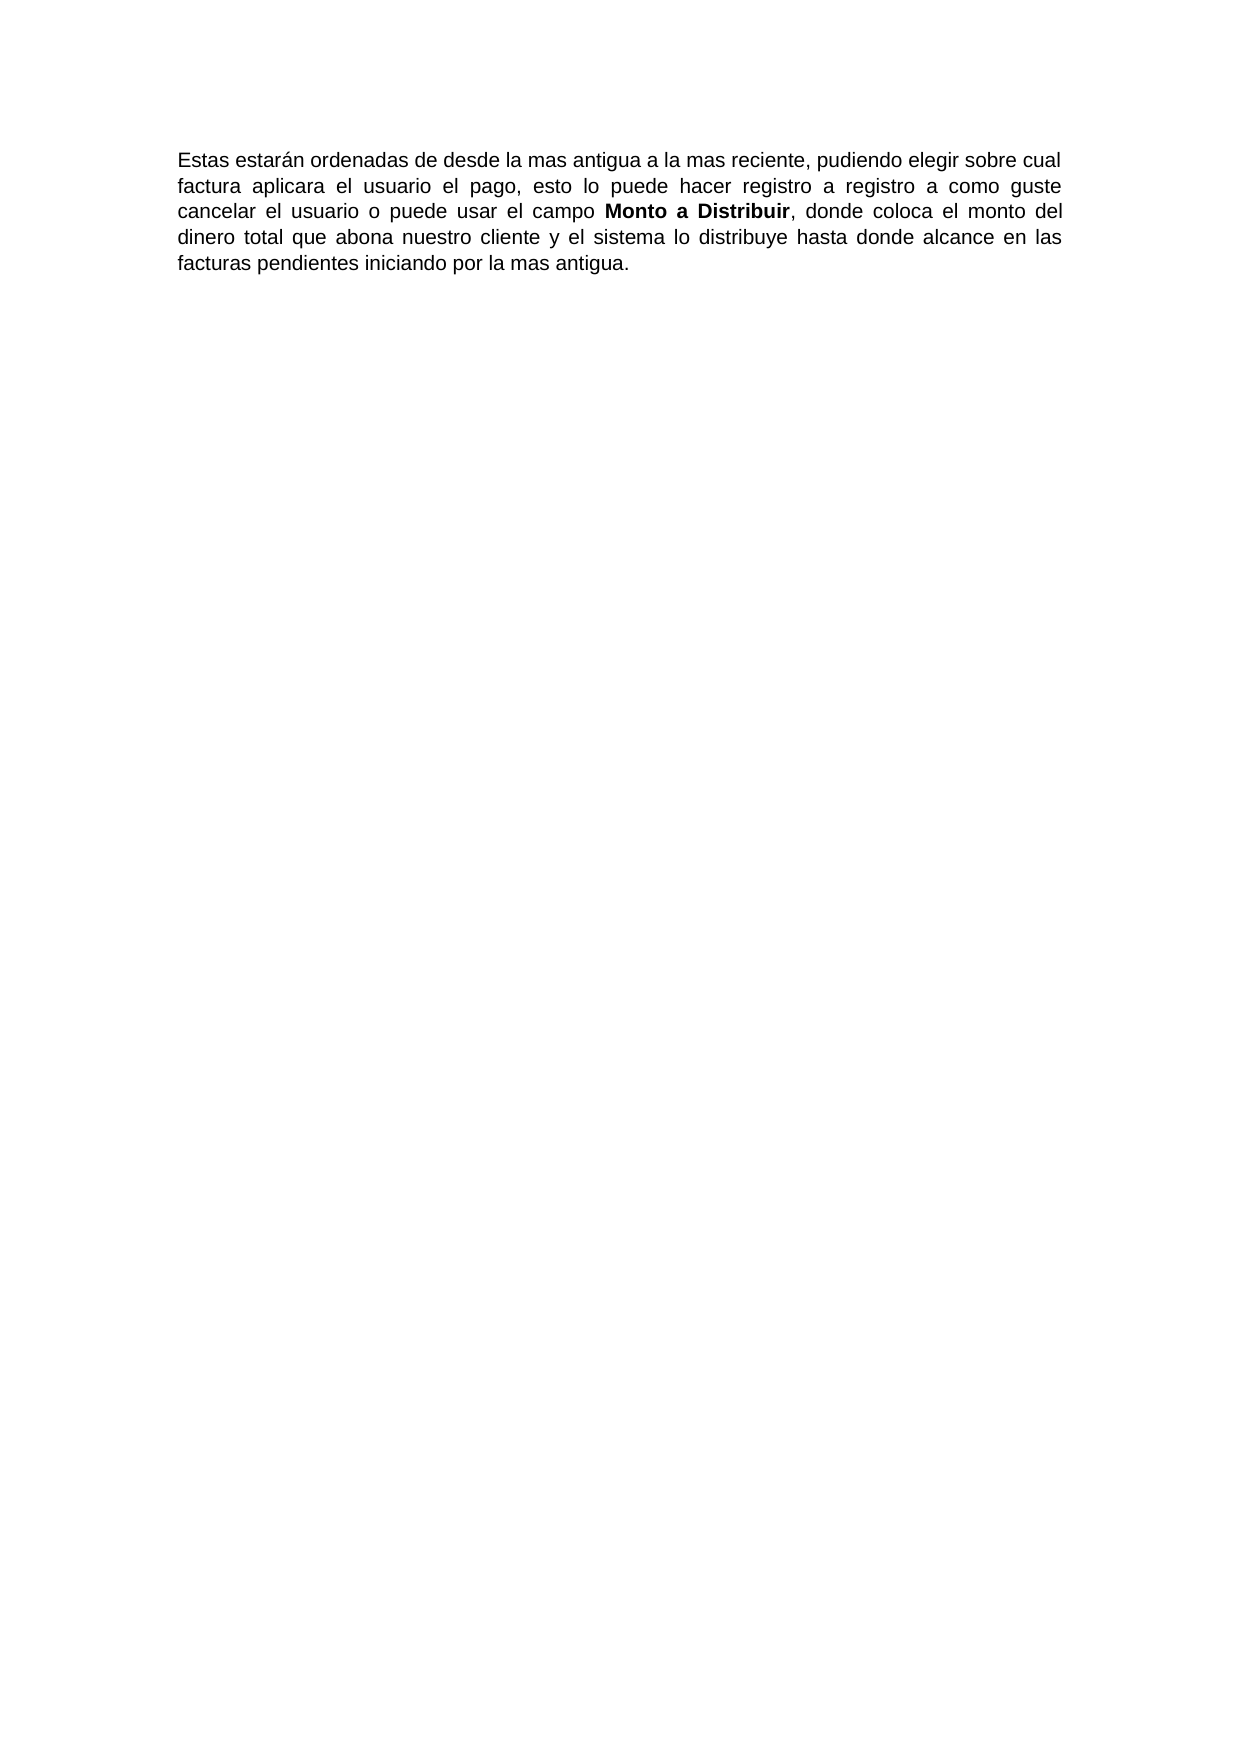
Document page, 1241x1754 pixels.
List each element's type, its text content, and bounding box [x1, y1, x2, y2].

text Estas estarán ordenadas de desde la mas antigua a la mas reciente, pudiendo elegir sobre cual factura aplicara el usuario el pago, esto lo puede hacer registro a registro a como guste cancelar el usuario o puede usar el campo Monto a Distribuir, donde coloca el monto del dinero total que abona nuestro cliente y el sistema lo distribuye hasta donde alcance en las facturas pendientes iniciando por la mas antigua. [177, 148, 1063, 275]
